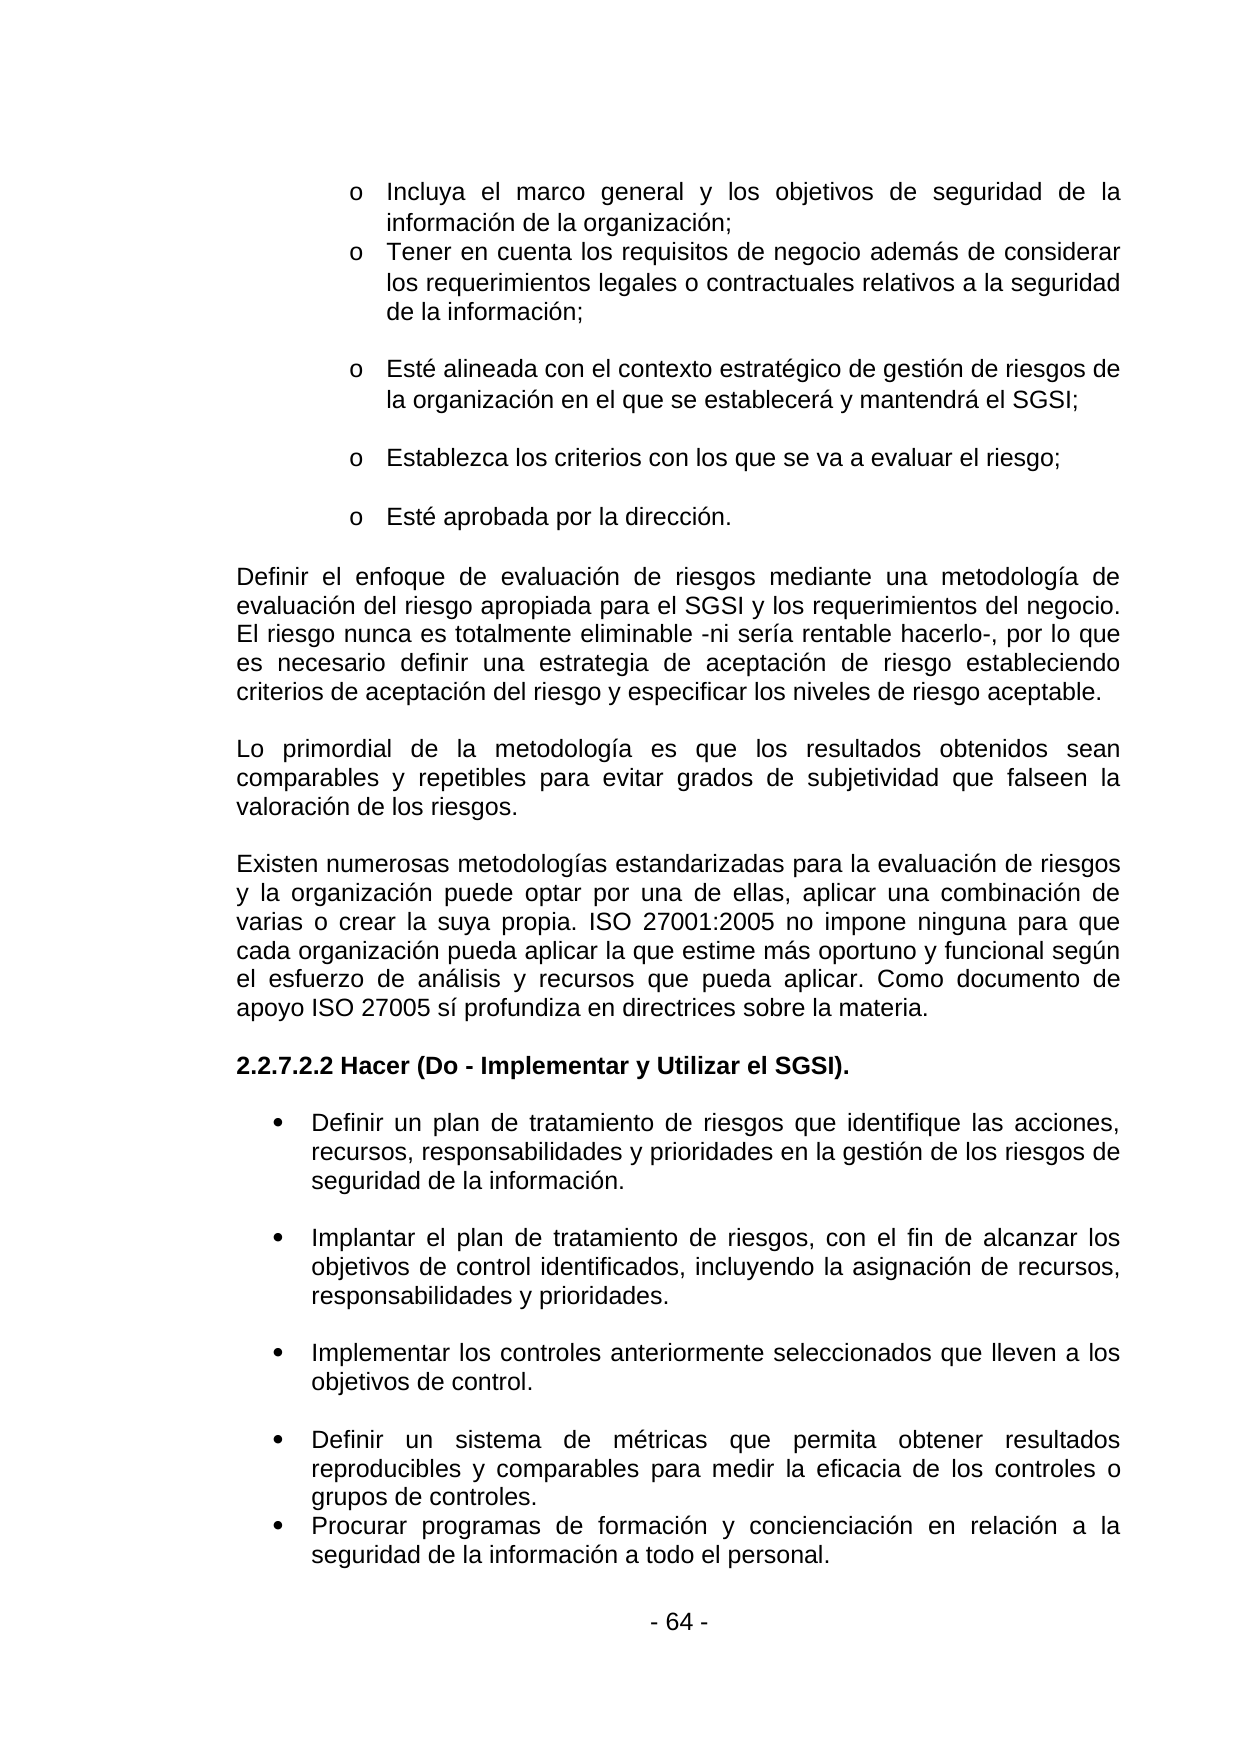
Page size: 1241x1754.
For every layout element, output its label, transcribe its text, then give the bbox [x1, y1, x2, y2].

list Establezca los criterios con los que se va a evaluar el riesgo; [349, 442, 1122, 473]
subtitle 2.2.7.2.2 Hacer (Do - Implementar y Utilizar el SGSI). [236, 1051, 1122, 1079]
list Implantar el plan de tratamiento de riesgos, con el fin de alcanzar los objetivos de control identificados, incluyendo la asignación de recursos, responsabilidades y prioridades. [274, 1223, 1122, 1309]
list Definir un plan de tratamiento de riesgos que identifique las acciones, recursos, responsabilidades y prioridades en la gestión de los riesgos de seguridad de la información. [274, 1108, 1122, 1194]
list Procurar programas de formación y concienciación en relación a la seguridad de la información a todo el personal. [274, 1511, 1122, 1569]
list Tener en cuenta los requisitos de negocio además de considerar los requerimientos legales o contractuales relativos a la seguridad de la información; [349, 237, 1122, 325]
list Incluya el marco general y los objetivos de seguridad de la información de la organización; [349, 177, 1122, 237]
text Lo primordial de la metodología es que los resultados obtenidos sean comparables y repetibles para evitar grados de subjetividad que falseen la valoración de los riesgos. [236, 734, 1122, 821]
list Esté aprobada por la dirección. [349, 502, 1122, 533]
text Existen numerosas metodologías estandarizadas para la evaluación de riesgos y la organización puede optar por una de ellas, aplicar una combinación de varias o crear la suya propia. ISO 27001:2005 no impone ninguna para que cada organización pueda aplicar la que estime más oportuno y funcional según el esfuerzo de análisis y recursos que pueda aplicar. Como documento de apoyo ISO 27005 sí profundiza en directrices sobre la materia. [236, 849, 1122, 1022]
list Definir un sistema de métricas que permita obtener resultados reproducibles y comparables para medir la eficacia de los controles o grupos de controles. [274, 1425, 1122, 1511]
list Esté alineada con el contexto estratégico de gestión de riesgos de la organización en el que se establecerá y mantendrá el SGSI; [349, 354, 1122, 414]
list Implementar los controles anteriormente seleccionados que lleven a los objetivos de control. [274, 1338, 1122, 1396]
text Definir el enfoque de evaluación de riesgos mediante una metodología de evaluación del riesgo apropiada para el SGSI y los requerimientos del negocio. El riesgo nunca es totalmente eliminable -ni sería rentable hacerlo-, por lo que es necesario definir una estrategia de aceptación de riesgo estableciendo criterios de aceptación del riesgo y especificar los niveles de riesgo aceptable. [236, 562, 1122, 706]
